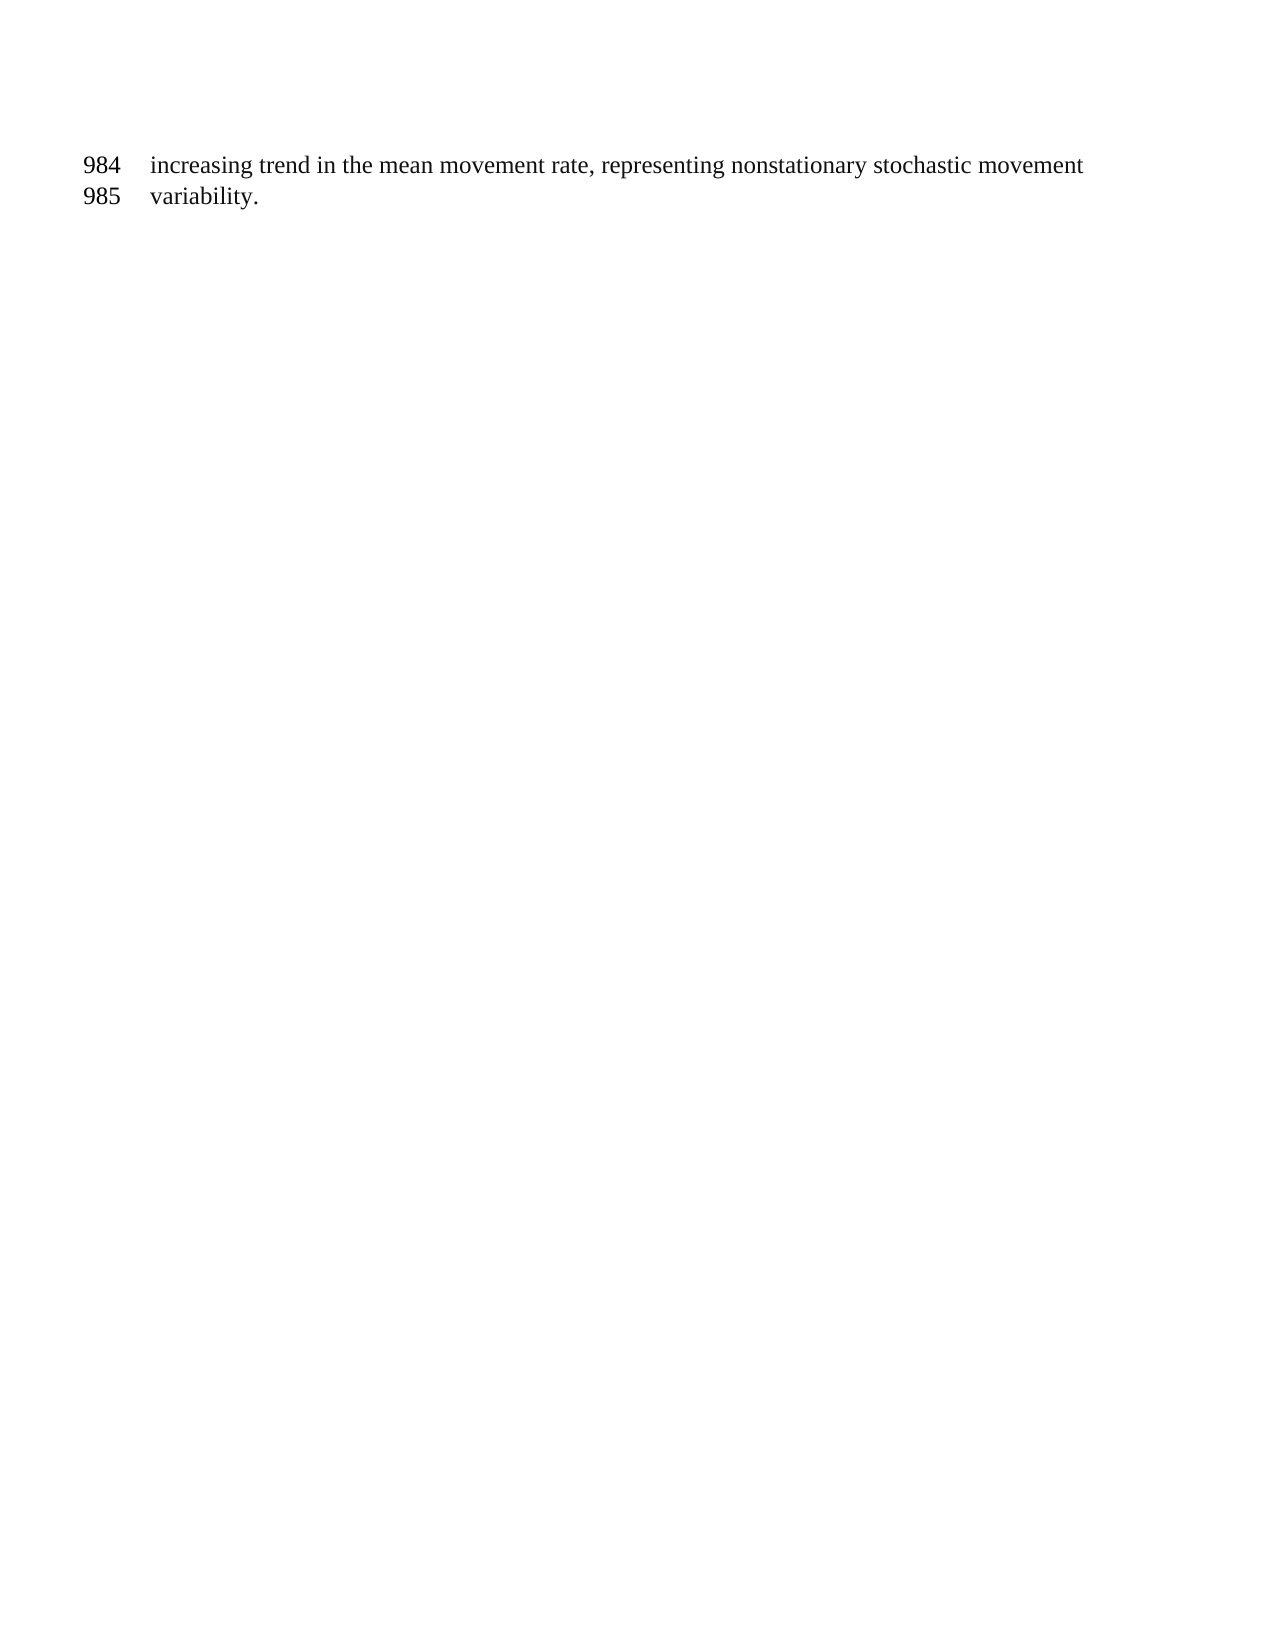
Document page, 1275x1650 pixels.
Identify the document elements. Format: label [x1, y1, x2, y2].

text [150, 150, 1125, 210]
